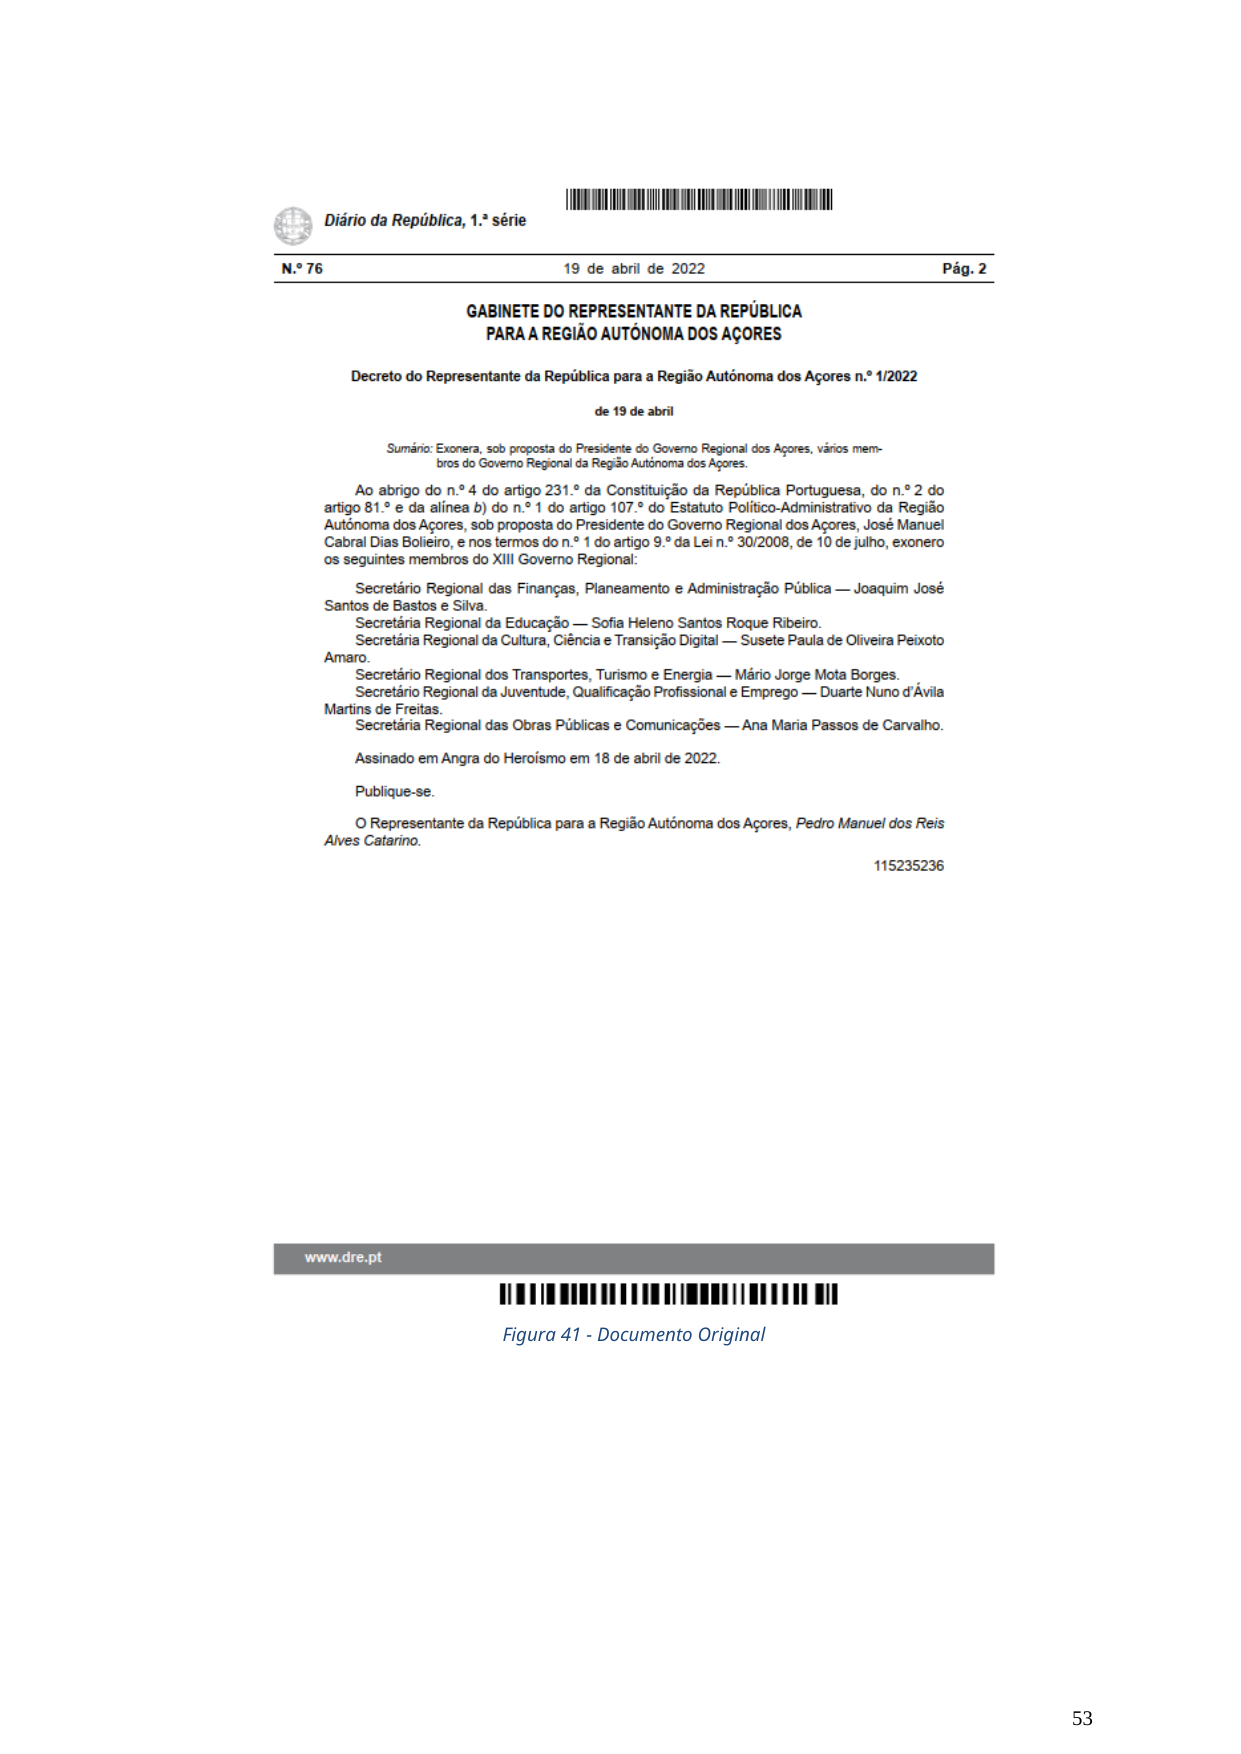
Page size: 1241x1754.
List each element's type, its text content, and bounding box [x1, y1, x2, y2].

text Figura 41 - Documento Original [177, 1322, 1092, 1347]
picture [229, 177, 1040, 1322]
